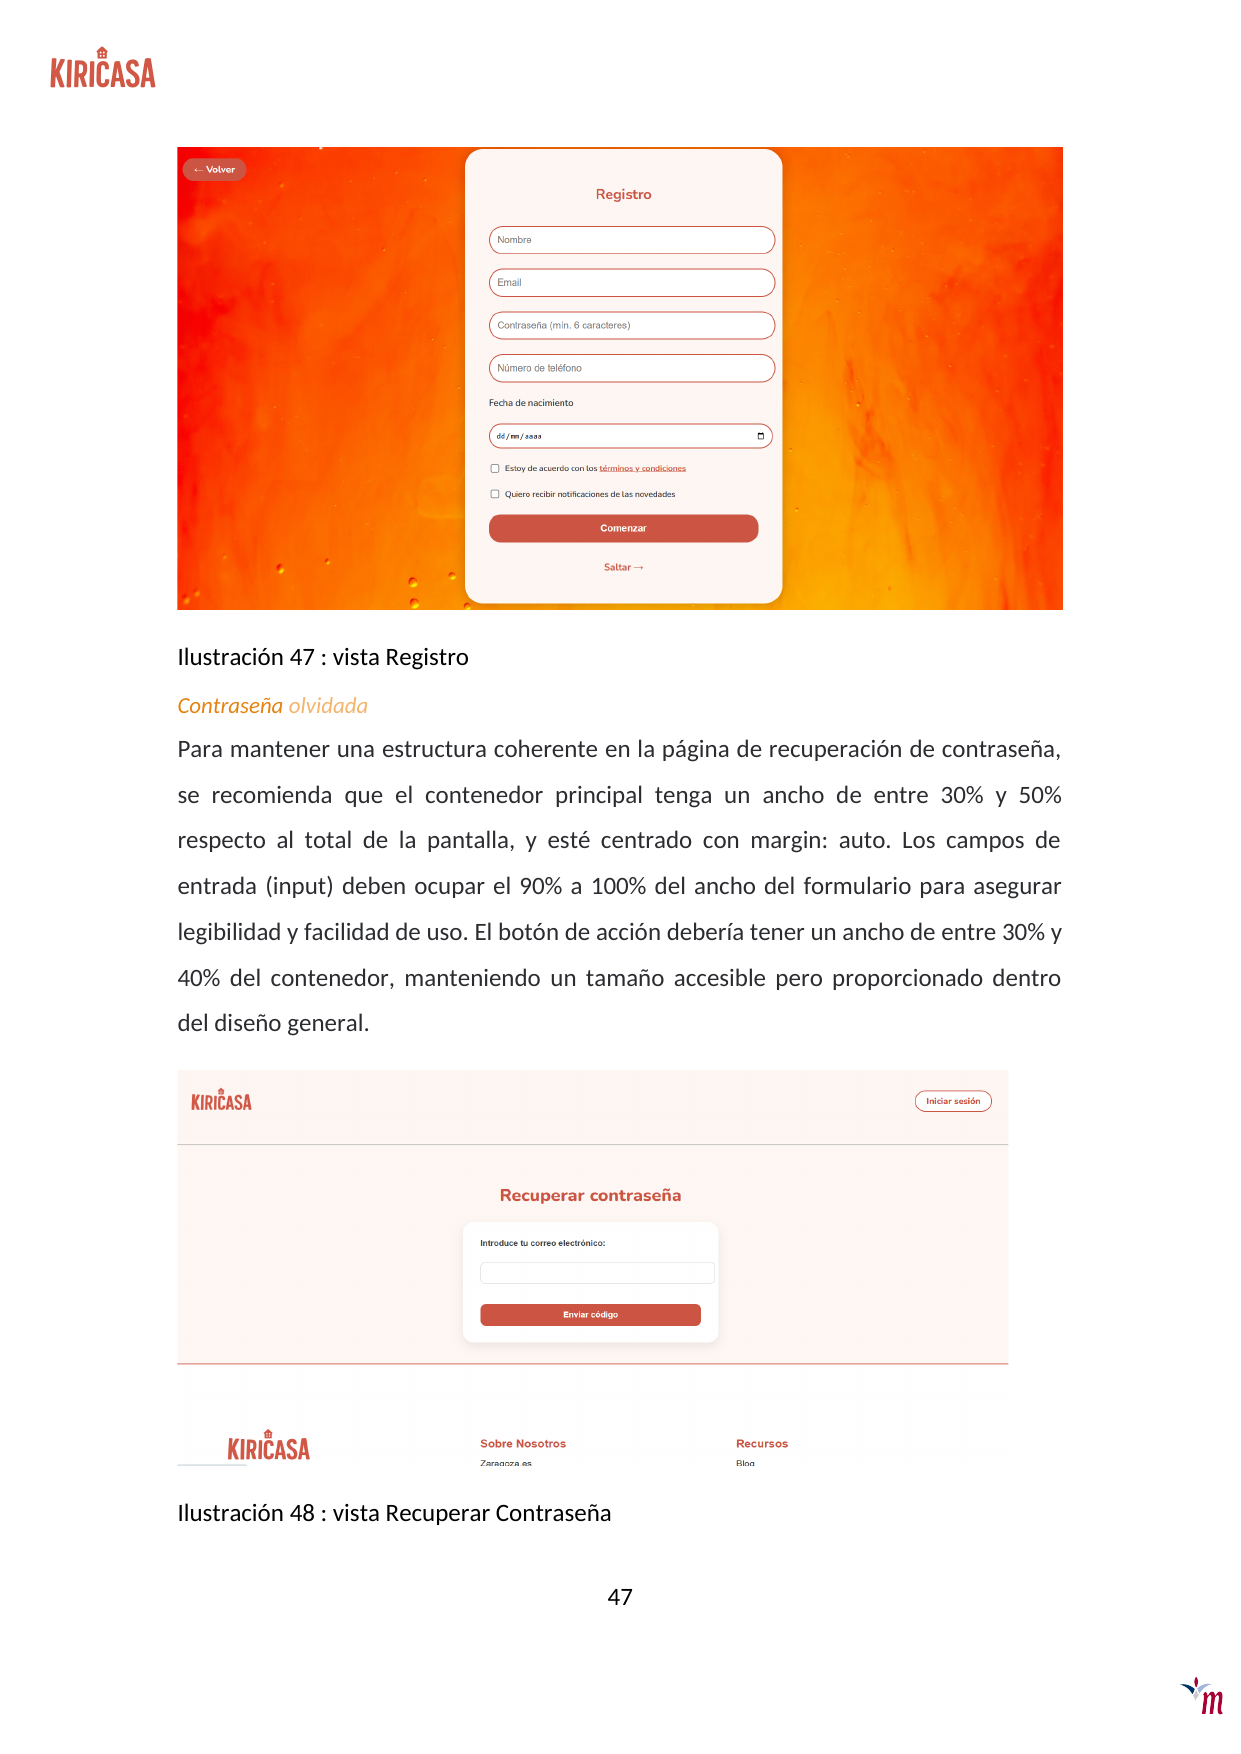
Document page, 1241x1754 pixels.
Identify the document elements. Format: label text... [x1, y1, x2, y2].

subtitle Contraseña olvidada [177, 691, 1063, 719]
text Para mantener una estructura coherente en la página de recuperación de contraseña, se recomienda que el contenedor principal tenga un ancho de entre 30% y 50% respecto al total de la pantalla, y esté centrado con margin: auto. Los campos de entrada (input) deben ocupar el 90% a 100% del ancho del formulario para asegurar legibilidad y facilidad de uso. El botón de acción debería tener un ancho de entre 30% y 40% del contenedor, manteniendo un tamaño accesible pero proporcionado dentro del diseño general. [177, 733, 1063, 1038]
picture [1168, 1665, 1241, 1732]
picture [177, 147, 1063, 610]
text Ilustración 47 : vista Registro [177, 642, 1063, 672]
text Ilustración 48 : vista Recuperar Contraseña [177, 1497, 1063, 1527]
picture [46, 40, 156, 94]
picture [177, 1070, 1009, 1466]
